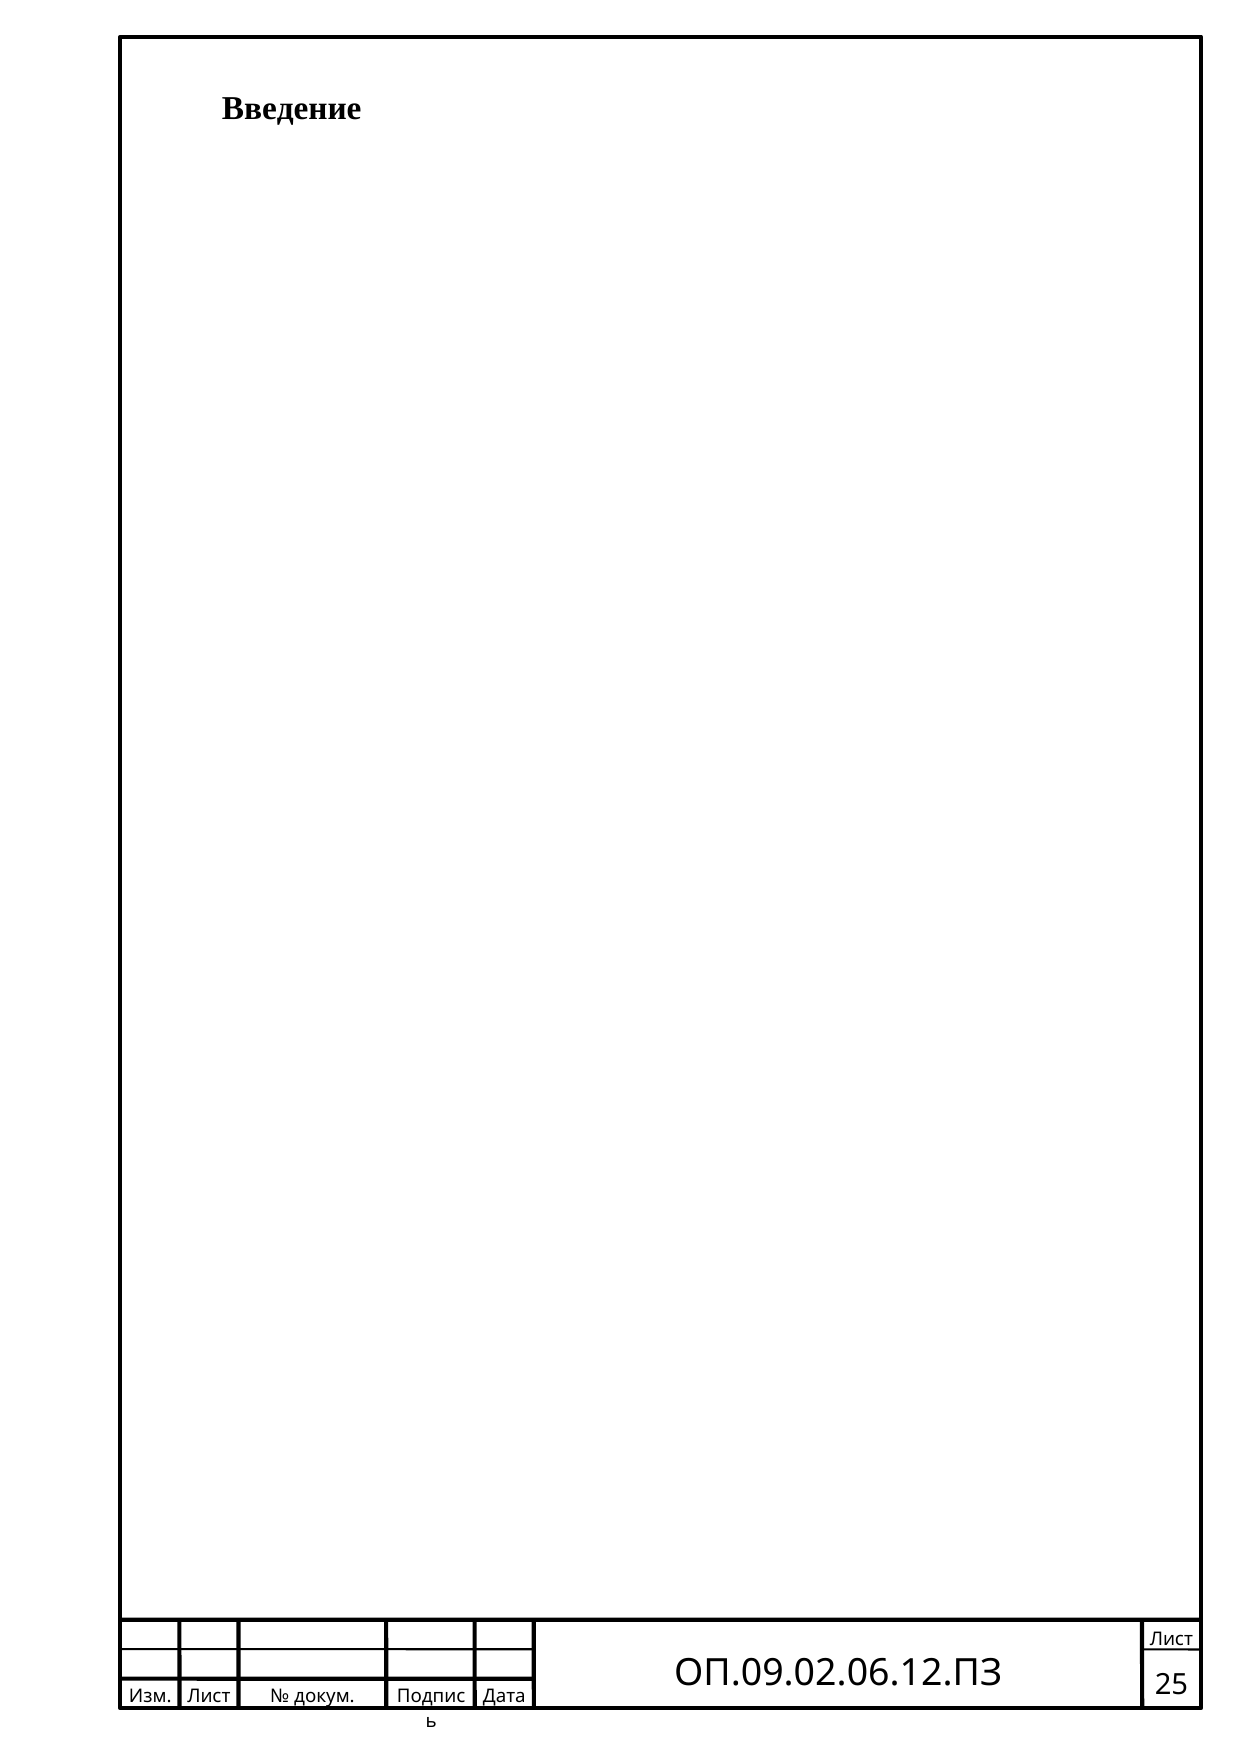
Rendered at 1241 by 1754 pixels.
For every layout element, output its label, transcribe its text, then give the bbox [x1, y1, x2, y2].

text Введение [148, 89, 1181, 127]
